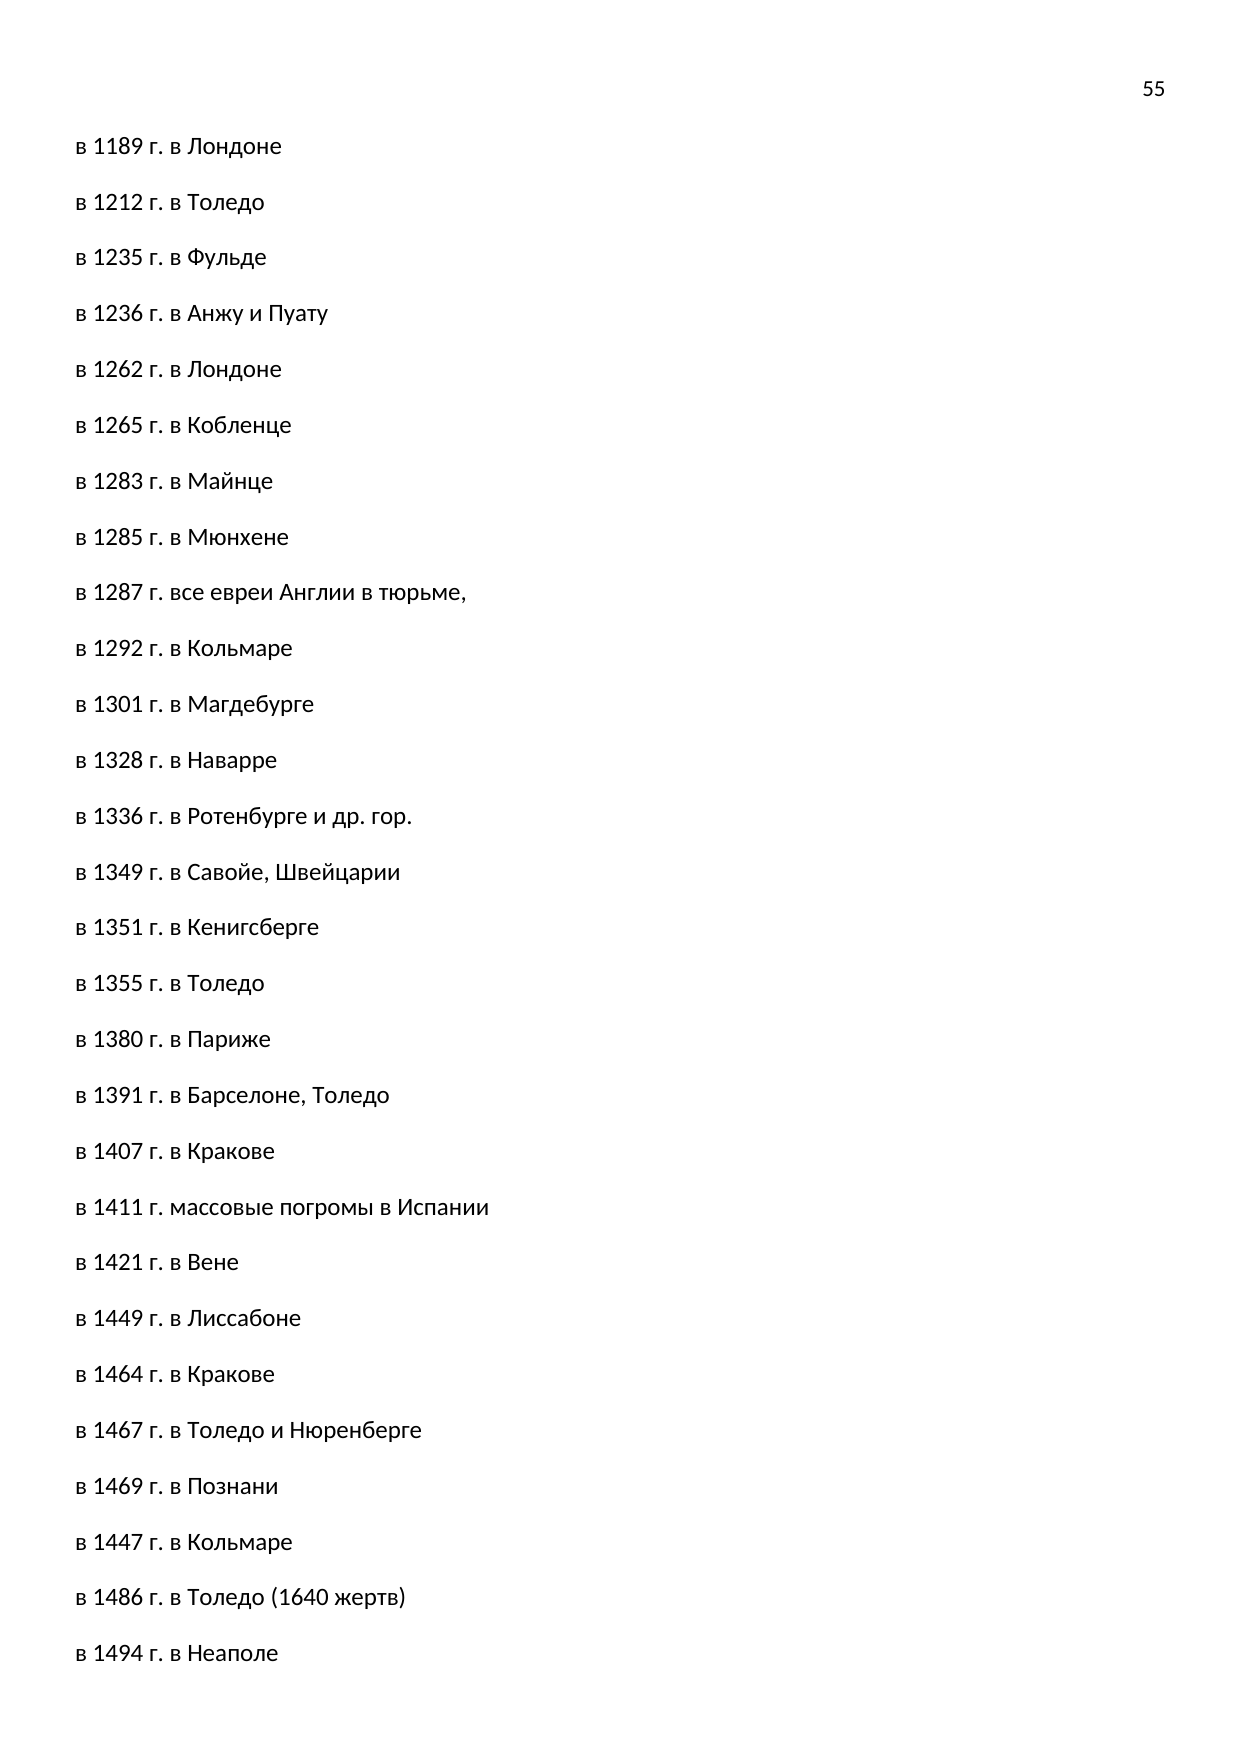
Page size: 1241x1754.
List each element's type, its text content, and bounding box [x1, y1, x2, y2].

text в 1262 г. в Лондоне [75, 353, 1165, 384]
text в 1447 г. в Кольмаре [75, 1526, 1165, 1556]
text в 1212 г. в Толедо [75, 186, 1165, 216]
text в 1285 г. в Мюнхене [75, 521, 1165, 551]
text в 1391 г. в Барселоне, Толедо [75, 1079, 1165, 1109]
text в 1236 г. в Анжу и Пуату [75, 297, 1165, 328]
text в 1336 г. в Ротенбурге и др. гор. [75, 800, 1165, 830]
text в 1235 г. в Фульде [75, 241, 1165, 272]
text в 1467 г. в Толедо и Нюренберге [75, 1414, 1165, 1444]
text в 1189 г. в Лондоне [75, 130, 1165, 160]
text в 1287 г. все евреи Англии в тюрьме, [75, 576, 1165, 607]
text в 1411 г. массовые погромы в Испании [75, 1191, 1165, 1221]
text в 1265 г. в Кобленце [75, 409, 1165, 439]
text в 1328 г. в Наварре [75, 744, 1165, 774]
text в 1407 г. в Кракове [75, 1135, 1165, 1165]
text в 1292 г. в Кольмаре [75, 632, 1165, 663]
text в 1301 г. в Магдебурге [75, 688, 1165, 719]
text в 1486 г. в Толедо (1640 жертв) [75, 1581, 1165, 1612]
text в 1464 г. в Кракове [75, 1358, 1165, 1389]
text в 1380 г. в Париже [75, 1023, 1165, 1054]
text в 1494 г. в Неаполе [75, 1637, 1165, 1668]
text в 1355 г. в Толедо [75, 967, 1165, 998]
text в 1349 г. в Савойе, Швейцарии [75, 856, 1165, 886]
text в 1421 г. в Вене [75, 1246, 1165, 1277]
text в 1449 г. в Лиссабоне [75, 1302, 1165, 1333]
text в 1283 г. в Майнце [75, 465, 1165, 495]
text в 1469 г. в Познани [75, 1470, 1165, 1500]
text в 1351 г. в Кенигсберге [75, 911, 1165, 942]
